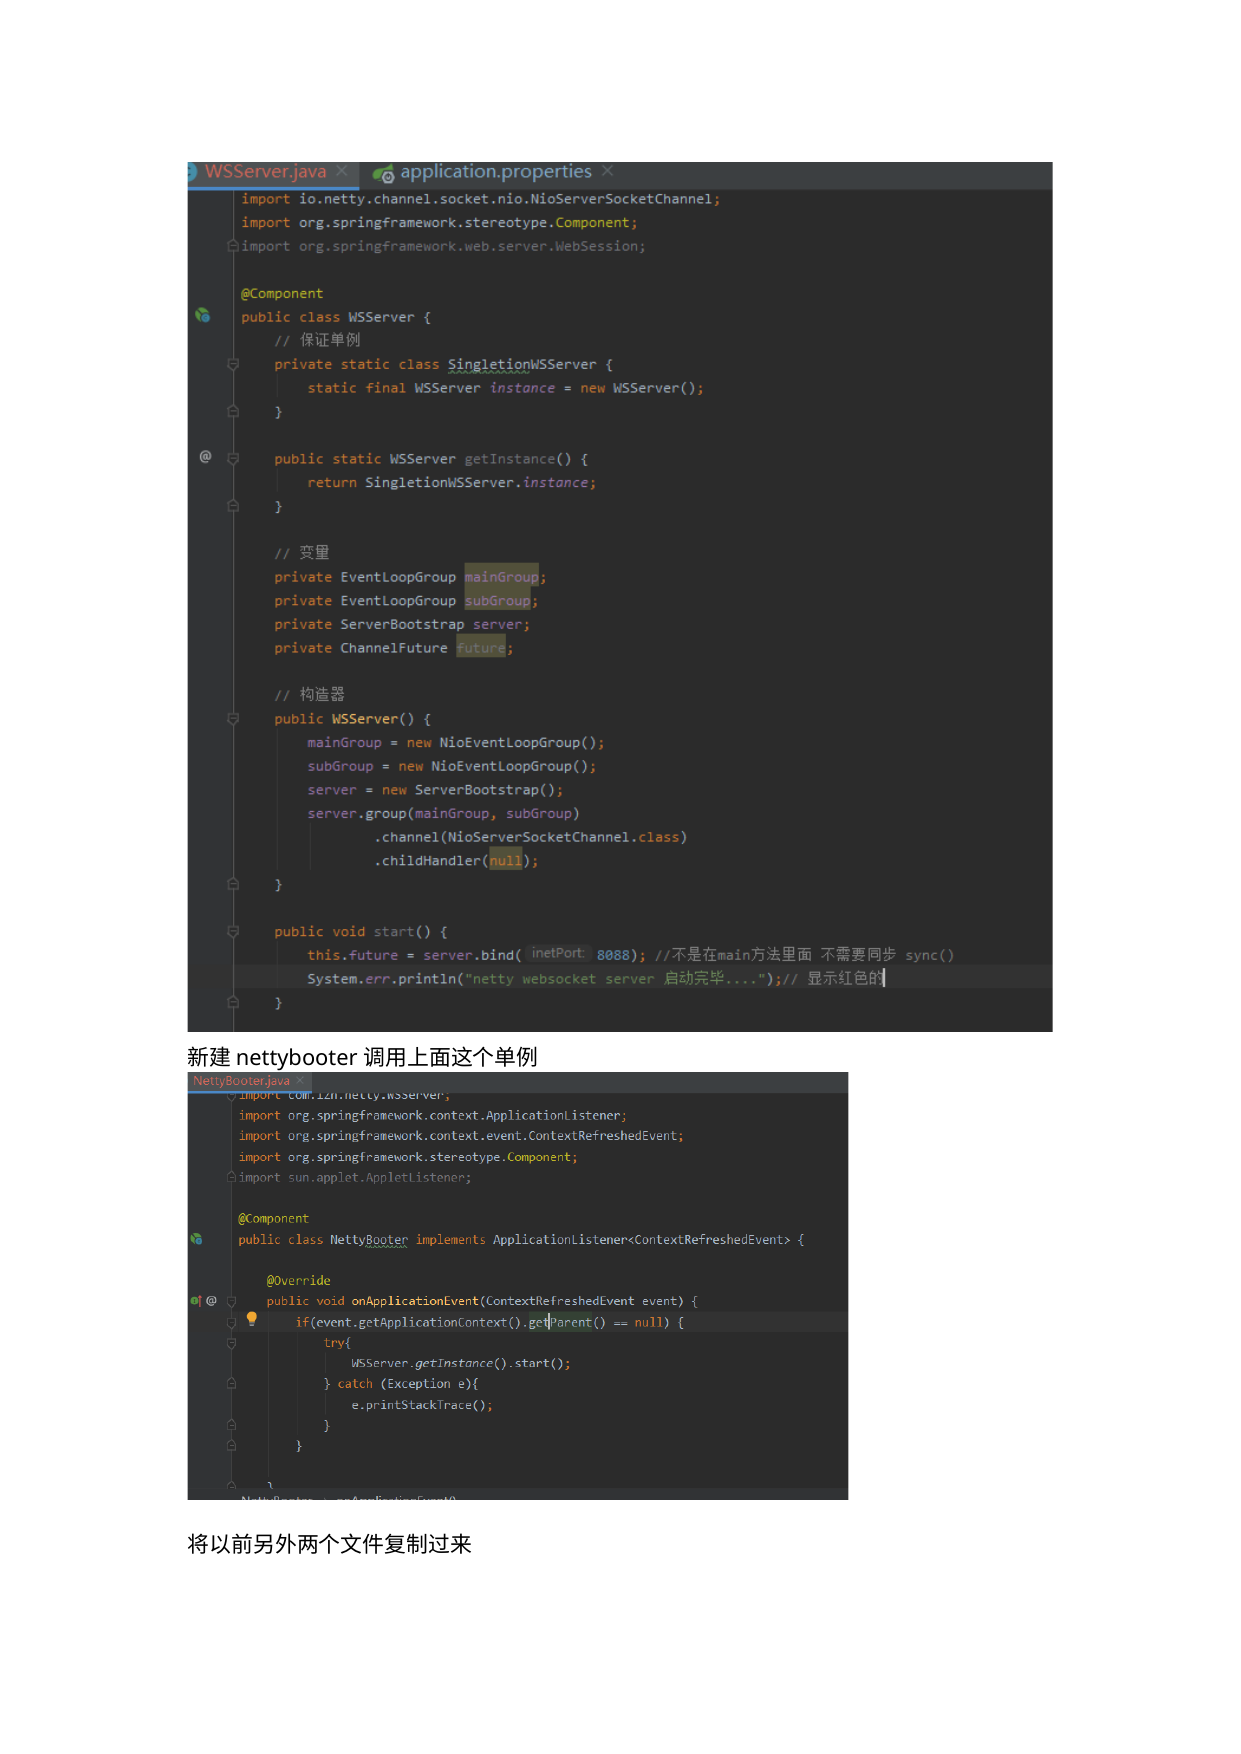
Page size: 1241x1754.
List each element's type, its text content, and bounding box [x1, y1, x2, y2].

picture [187, 1072, 849, 1500]
text 将以前另外两个文件复制过来 [187, 1527, 1053, 1559]
picture [187, 162, 1053, 1032]
text 新建nettybooter 调用上面这个单例 [187, 1039, 1053, 1072]
